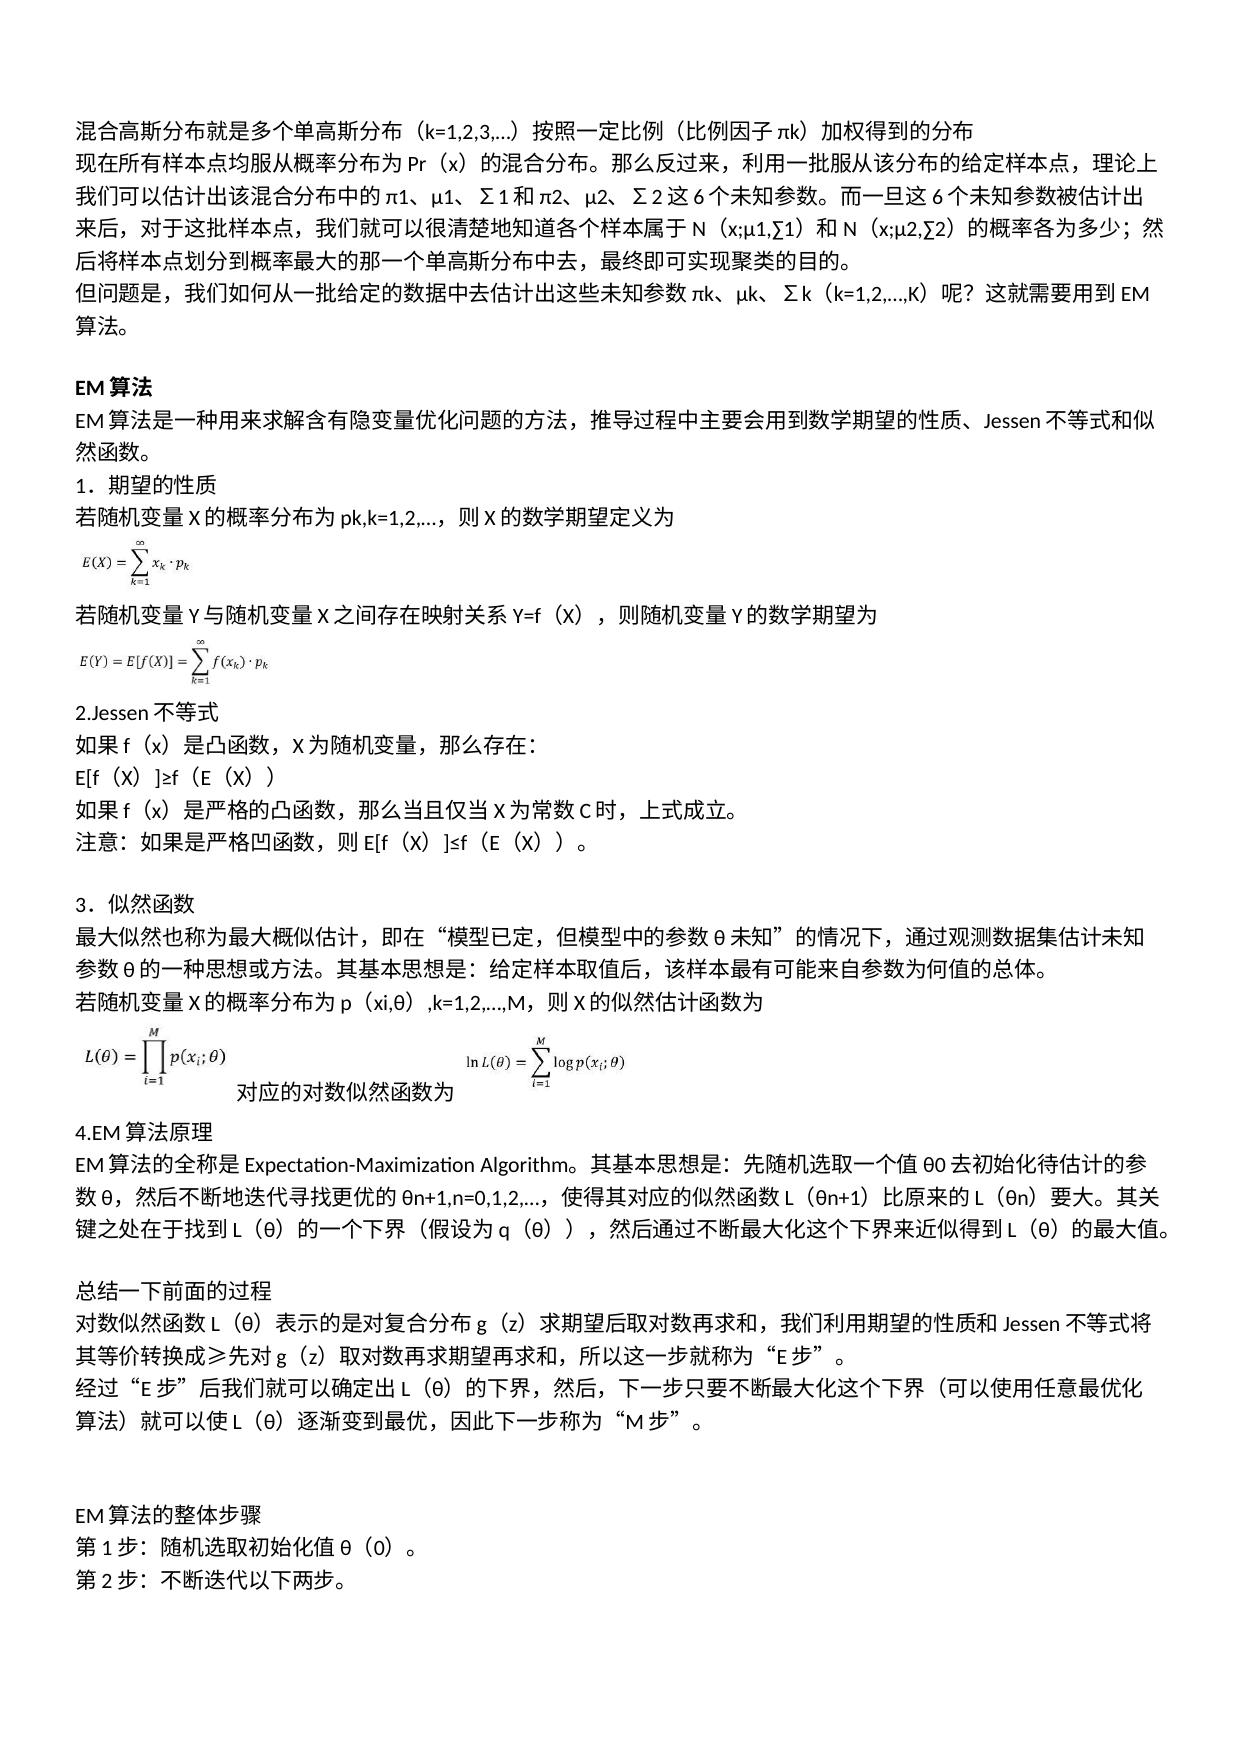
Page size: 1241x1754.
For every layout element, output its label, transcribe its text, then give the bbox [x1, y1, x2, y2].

picture [75, 630, 277, 691]
text EM算法 EM算法是一种用来求解含有隐变量优化问题的方法，推导过程中主要会用到数学期望的性质、Jessen不等式和似然函数。 1．期望的性质 若随机变量X的概率分布为pk,k=1,2,…，则X的数学期望定义为 若随机变量Y与随机变量X之间存在映射关系Y=f（X），则随机变量Y的数学期望为 2.Jessen不等式 如果f（x）是凸函数，X为随机变量，那么存在： E[f（X）]≥f（E（X）） 如果f（x）是严格的凸函数，那么当且仅当X为常数C时，上式成立。 注意：如果是严格凹函数，则E[f（X）]≤f（E（X））。 [75, 370, 1165, 857]
picture [455, 1029, 634, 1093]
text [75, 81, 1165, 341]
text 总结一下前面的过程 对数似然函数L（θ）表示的是对复合分布g（z）求期望后取对数再求和，我们利用期望的性质和Jessen不等式将其等价转换成≥先对g（z）取对数再求期望再求和，所以这一步就称为“E步”。 经过“E步”后我们就可以确定出L（θ）的下界，然后，下一步只要不断最大化这个下界（可以使用任意最优化算法）就可以使L（θ）逐渐变到最优，因此下一步称为“M步”。 [75, 1273, 1165, 1436]
text 3．似然函数 最大似然也称为最大概似估计，即在“模型已定，但模型中的参数θ未知”的情况下，通过观测数据集估计未知参数θ的一种思想或方法。其基本思想是：给定样本取值后，该样本最有可能来自参数为何值的总体。 若随机变量X的概率分布为p（xi,θ）,k=1,2,…,M，则X的似然估计函数为 对应的对数似然函数为 4.EM算法原理 EM算法的全称是Expectation-Maximization Algorithm。其基本思想是：先随机选取一个值θ0去初始化待估计的参数θ，然后不断地迭代寻找更优的θn+1,n=0,1,2,…，使得其对应的似然函数L（θn+1）比原来的L（θn）要大。其关键之处在于找到L（θ）的一个下界（假设为q（θ）），然后通过不断最大化这个下界来近似得到L（θ）的最大值。 [75, 887, 1165, 1244]
picture [75, 1016, 237, 1093]
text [75, 1465, 1165, 1595]
picture [75, 532, 198, 591]
